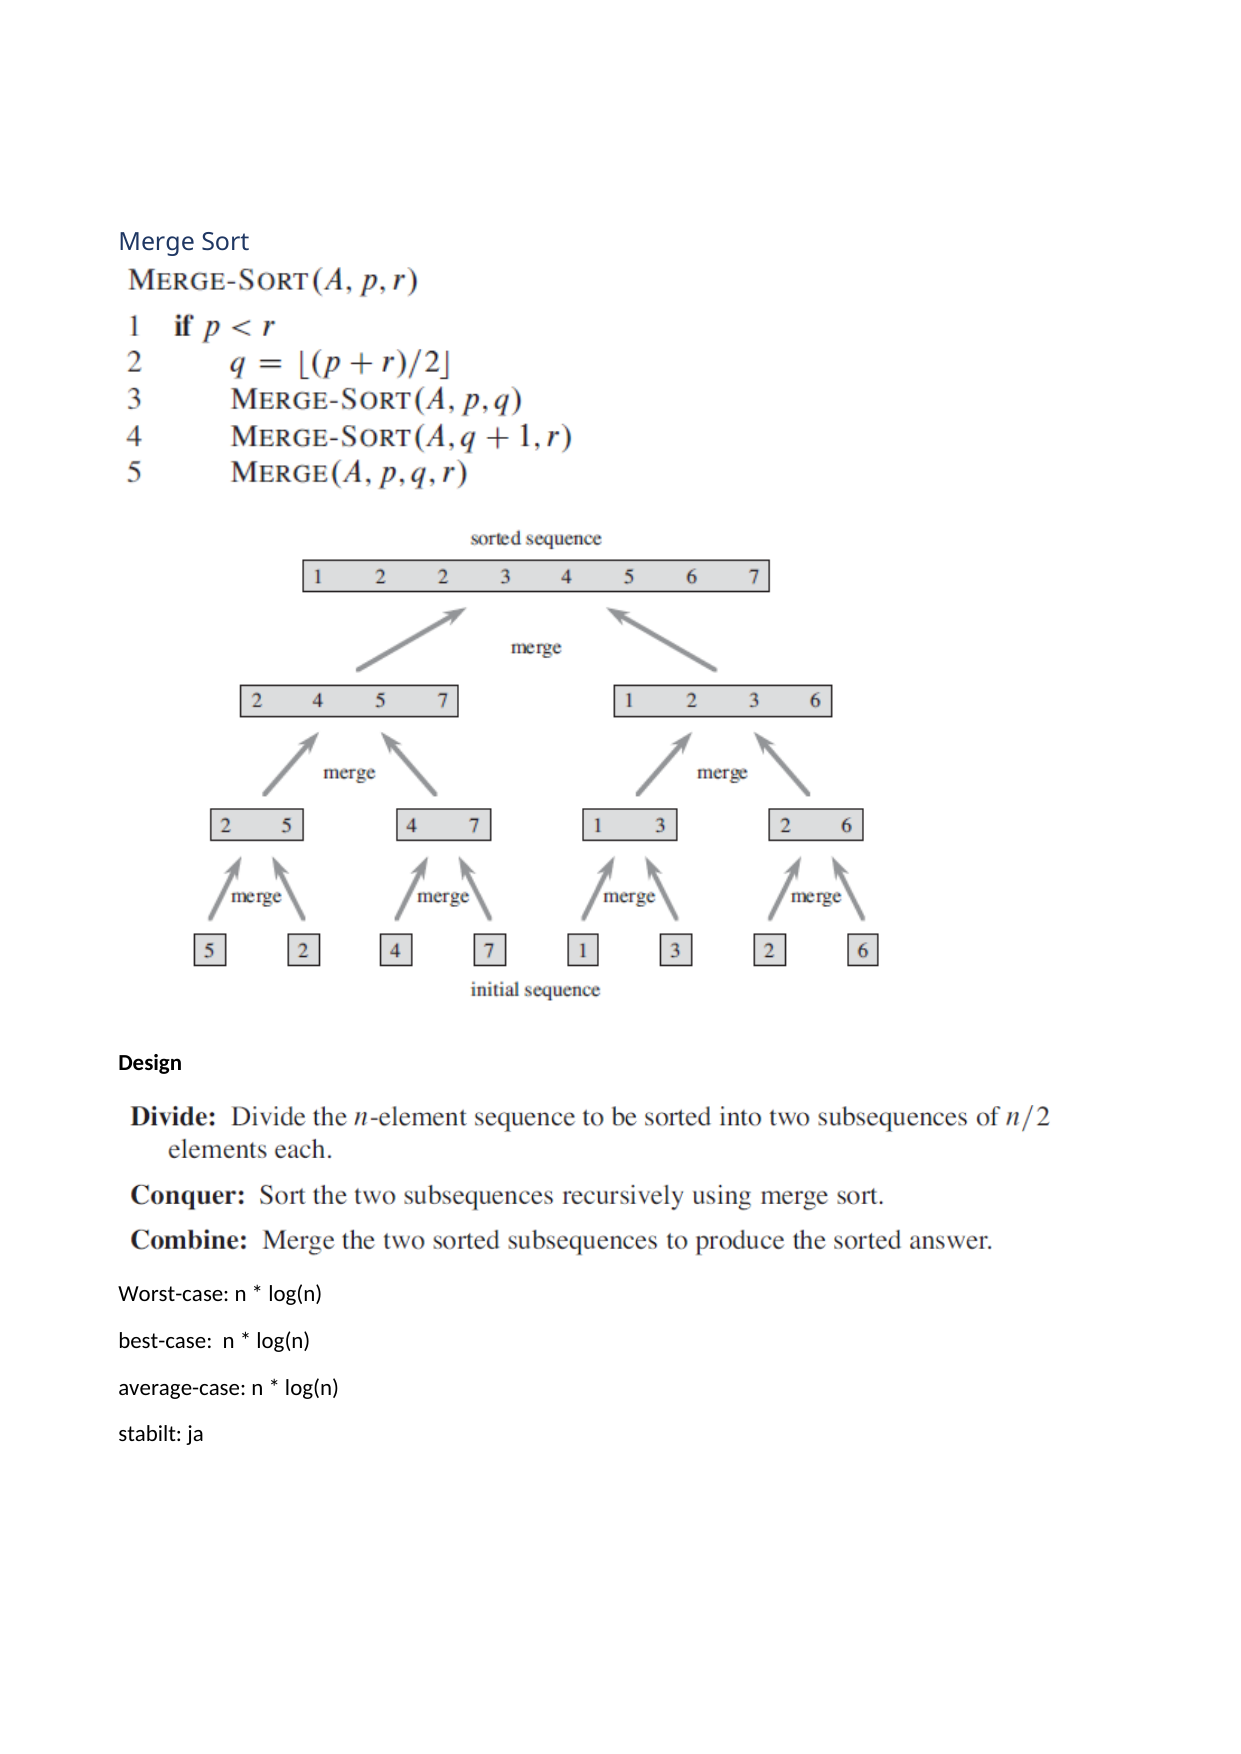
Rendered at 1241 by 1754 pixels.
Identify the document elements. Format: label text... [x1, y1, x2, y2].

text stabilt: ja [118, 1419, 1122, 1447]
subtitle Merge Sort [118, 224, 1122, 258]
text average-case: n * log(n) [118, 1373, 1122, 1401]
text best-case: n * log(n) [118, 1326, 1122, 1354]
picture [118, 521, 1059, 1029]
picture [118, 1094, 1059, 1260]
text Worst-case: n * log(n) [118, 1279, 1122, 1307]
picture [118, 260, 592, 503]
text Design [118, 1048, 1122, 1076]
